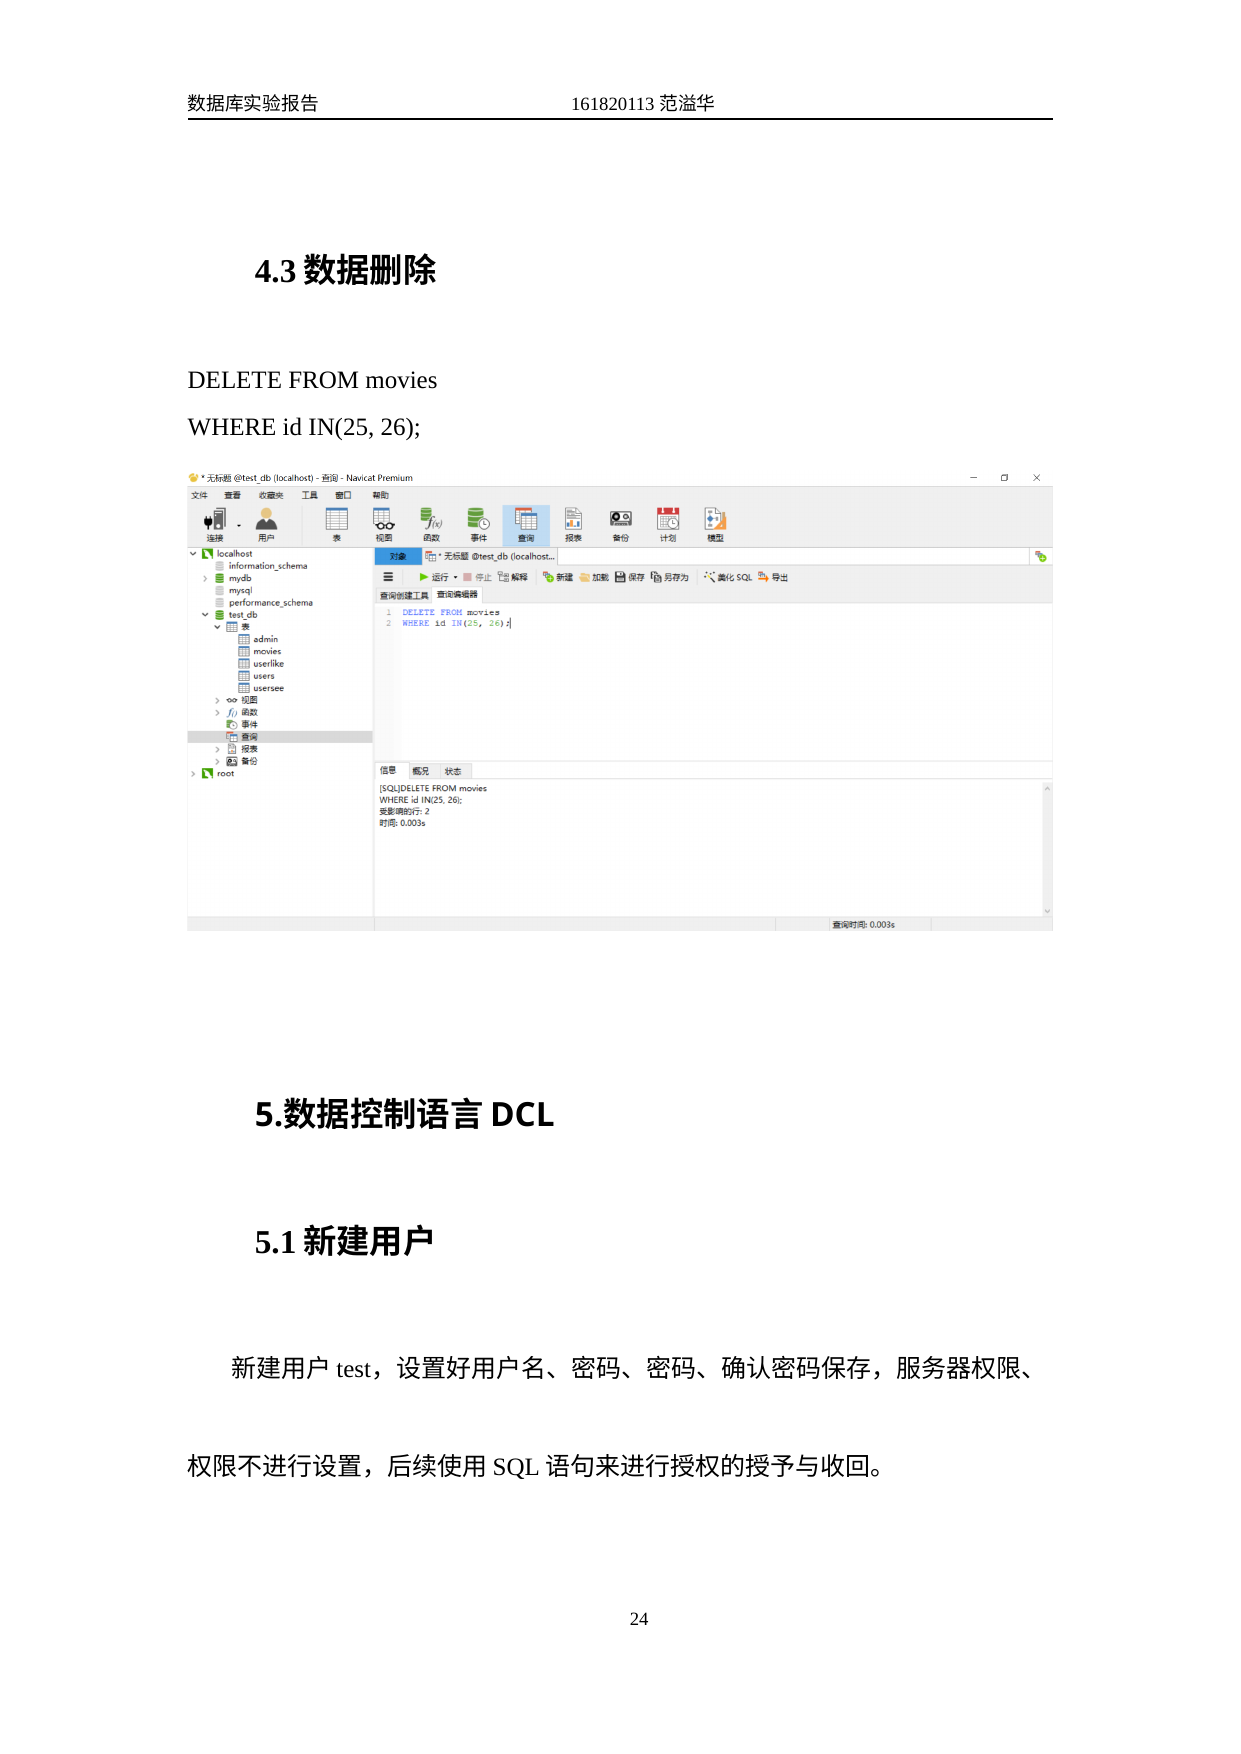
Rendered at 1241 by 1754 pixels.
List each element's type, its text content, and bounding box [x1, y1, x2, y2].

subtitle 5.数据控制语言DCL [187, 1079, 1053, 1144]
subtitle 5.1新建用户 [187, 1207, 1053, 1272]
text WHERE id IN(25, 26); [187, 410, 1053, 442]
text 新建用户test，设置好用户名、密码、密码、确认密码保存，服务器权限、权限不进行设置，后续使用SQL语句来进行授权的授予与收回。 [187, 1334, 1053, 1497]
picture [187, 470, 1053, 931]
subtitle 4.3数据删除 [187, 236, 1053, 301]
text DELETE FROM movies [187, 363, 1053, 396]
